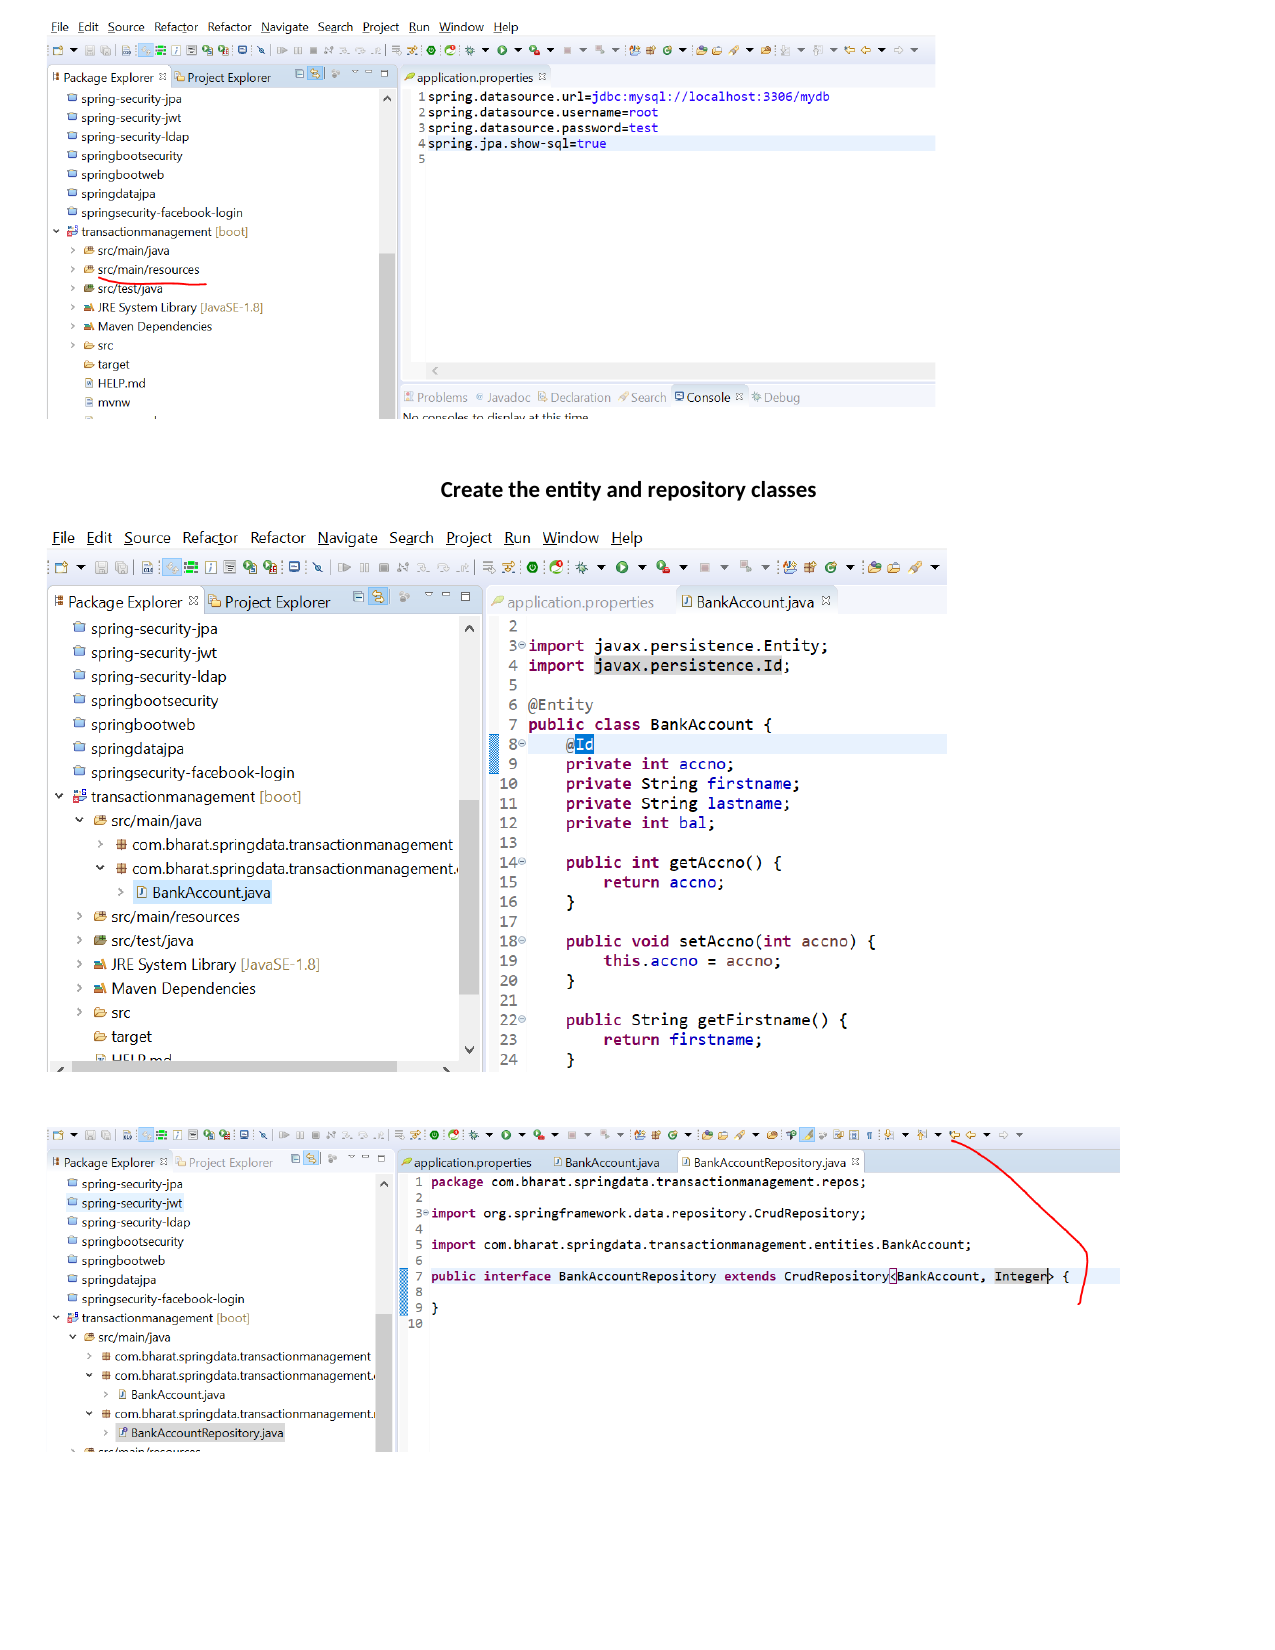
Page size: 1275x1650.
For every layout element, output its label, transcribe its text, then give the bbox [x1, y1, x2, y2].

picture [46, 530, 947, 1072]
text Create the entity and repository classes [441, 475, 1237, 503]
picture [46, 18, 936, 419]
picture [46, 1127, 1120, 1452]
